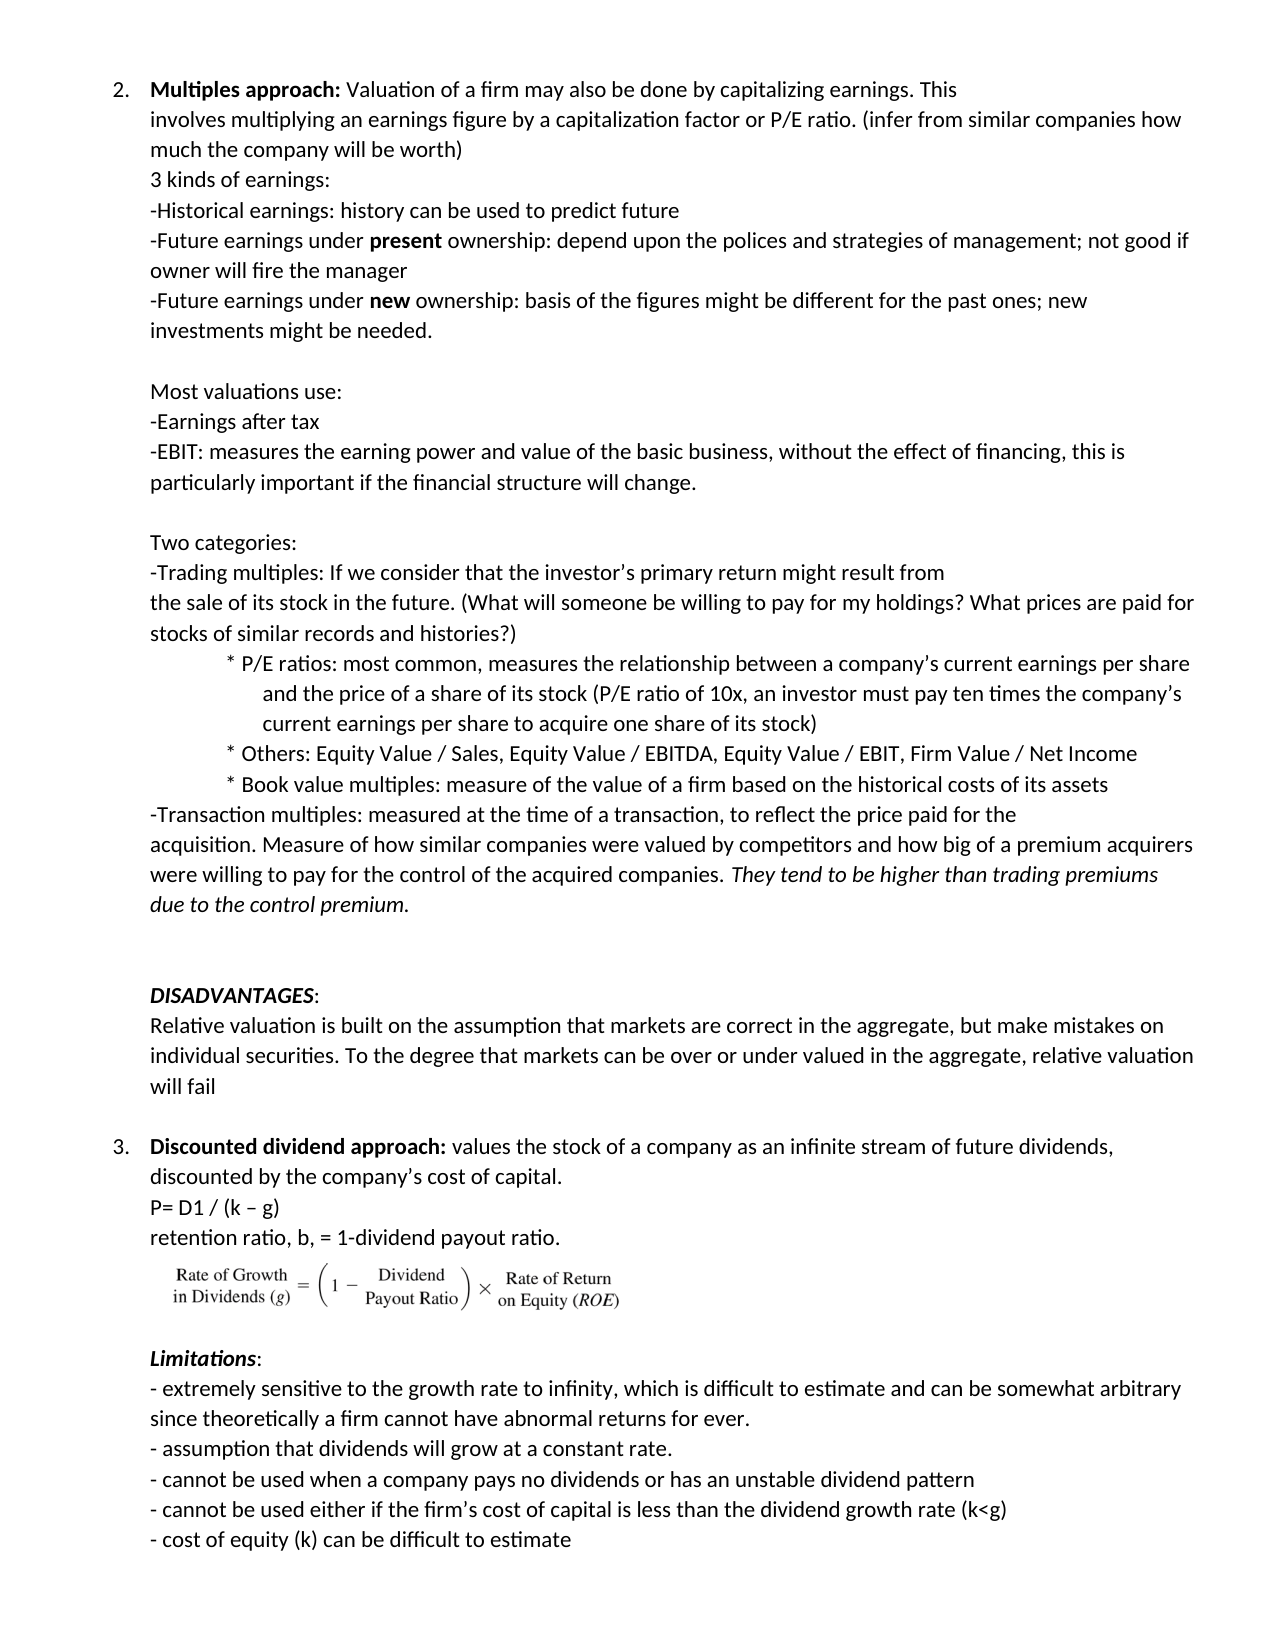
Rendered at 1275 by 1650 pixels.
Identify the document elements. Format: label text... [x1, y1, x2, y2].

list retention ratio, b, = 1-dividend payout ratio. [150, 1223, 1200, 1251]
list - cost of equity (k) can be difficult to estimate [150, 1525, 1200, 1553]
list Discounted dividend approach: values the stock of a company as an infinite stream of future dividends, discounted by the company’s cost of capital. [112, 1132, 1200, 1191]
list * P/E ratios: most common, measures the relationship between a company’s current earnings per share and the price of a share of its stock (P/E ratio of 10x, an investor must pay ten times the company’s current earnings per share to acquire one share of its stock) [225, 649, 1200, 737]
list Relative valuation is built on the assumption that markets are correct in the aggregate, but make mistakes on individual securities. To the degree that markets can be over or under valued in the aggregate, relative valuation will fail [150, 1011, 1200, 1100]
list -Earnings after tax [150, 407, 1200, 435]
list Limitations: [150, 1344, 1200, 1372]
list P= D1 / (k – g) [150, 1193, 1200, 1221]
list * Others: Equity Value / Sales, Equity Value / EBITDA, Equity Value / EBIT, Firm Value / Net Income [225, 739, 1200, 768]
list acquisition. Measure of how similar companies were valued by competitors and how big of a premium acquirers were willing to pay for the control of the acquired companies. They tend to be higher than trading premiums due to the control premium. [150, 830, 1200, 919]
list -Historical earnings: history can be used to predict future [150, 196, 1200, 224]
list -Future earnings under present ownership: depend upon the polices and strategies of management; not good if owner will fire the manager [150, 226, 1200, 284]
list - cannot be used when a company pays no dividends or has an unstable dividend pattern [150, 1465, 1200, 1493]
list -Trading multiples: If we consider that the investor’s primary return might result from [150, 558, 1200, 586]
list - extremely sensitive to the growth rate to infinity, which is difficult to estimate and can be somewhat arbitrary since theoretically a firm cannot have abnormal returns for ever. [150, 1374, 1200, 1432]
list Two categories: [150, 528, 1200, 556]
list involves multiplying an earnings figure by a capitalization factor or P/E ratio. (infer from similar companies how much the company will be worth) [150, 105, 1200, 163]
list -EBIT: measures the earning power and value of the basic business, without the effect of financing, this is particularly important if the financial structure will change. [150, 437, 1200, 496]
list * Book value multiples: measure of the value of a firm based on the historical costs of its assets [225, 770, 1200, 798]
list -Future earnings under new ownership: basis of the figures might be different for the past ones; new investments might be needed. [150, 286, 1200, 345]
list Multiples approach: Valuation of a firm may also be done by capitalizing earnings. This [112, 75, 1200, 103]
list the sale of its stock in the future. (What will someone be willing to pay for my holdings? What prices are paid for stocks of similar records and histories?) [150, 588, 1200, 647]
picture [150, 1253, 632, 1312]
list 3 kinds of earnings: [150, 166, 1200, 194]
list - assumption that dividends will grow at a constant rate. [150, 1434, 1200, 1462]
list Most valuations use: [150, 377, 1200, 405]
list DISADVANTAGES: [150, 981, 1200, 1009]
list - cannot be used either if the firm’s cost of capital is less than the dividend growth rate (k<g) [150, 1495, 1200, 1523]
list -Transaction multiples: measured at the time of a transaction, to reflect the price paid for the [150, 800, 1200, 828]
